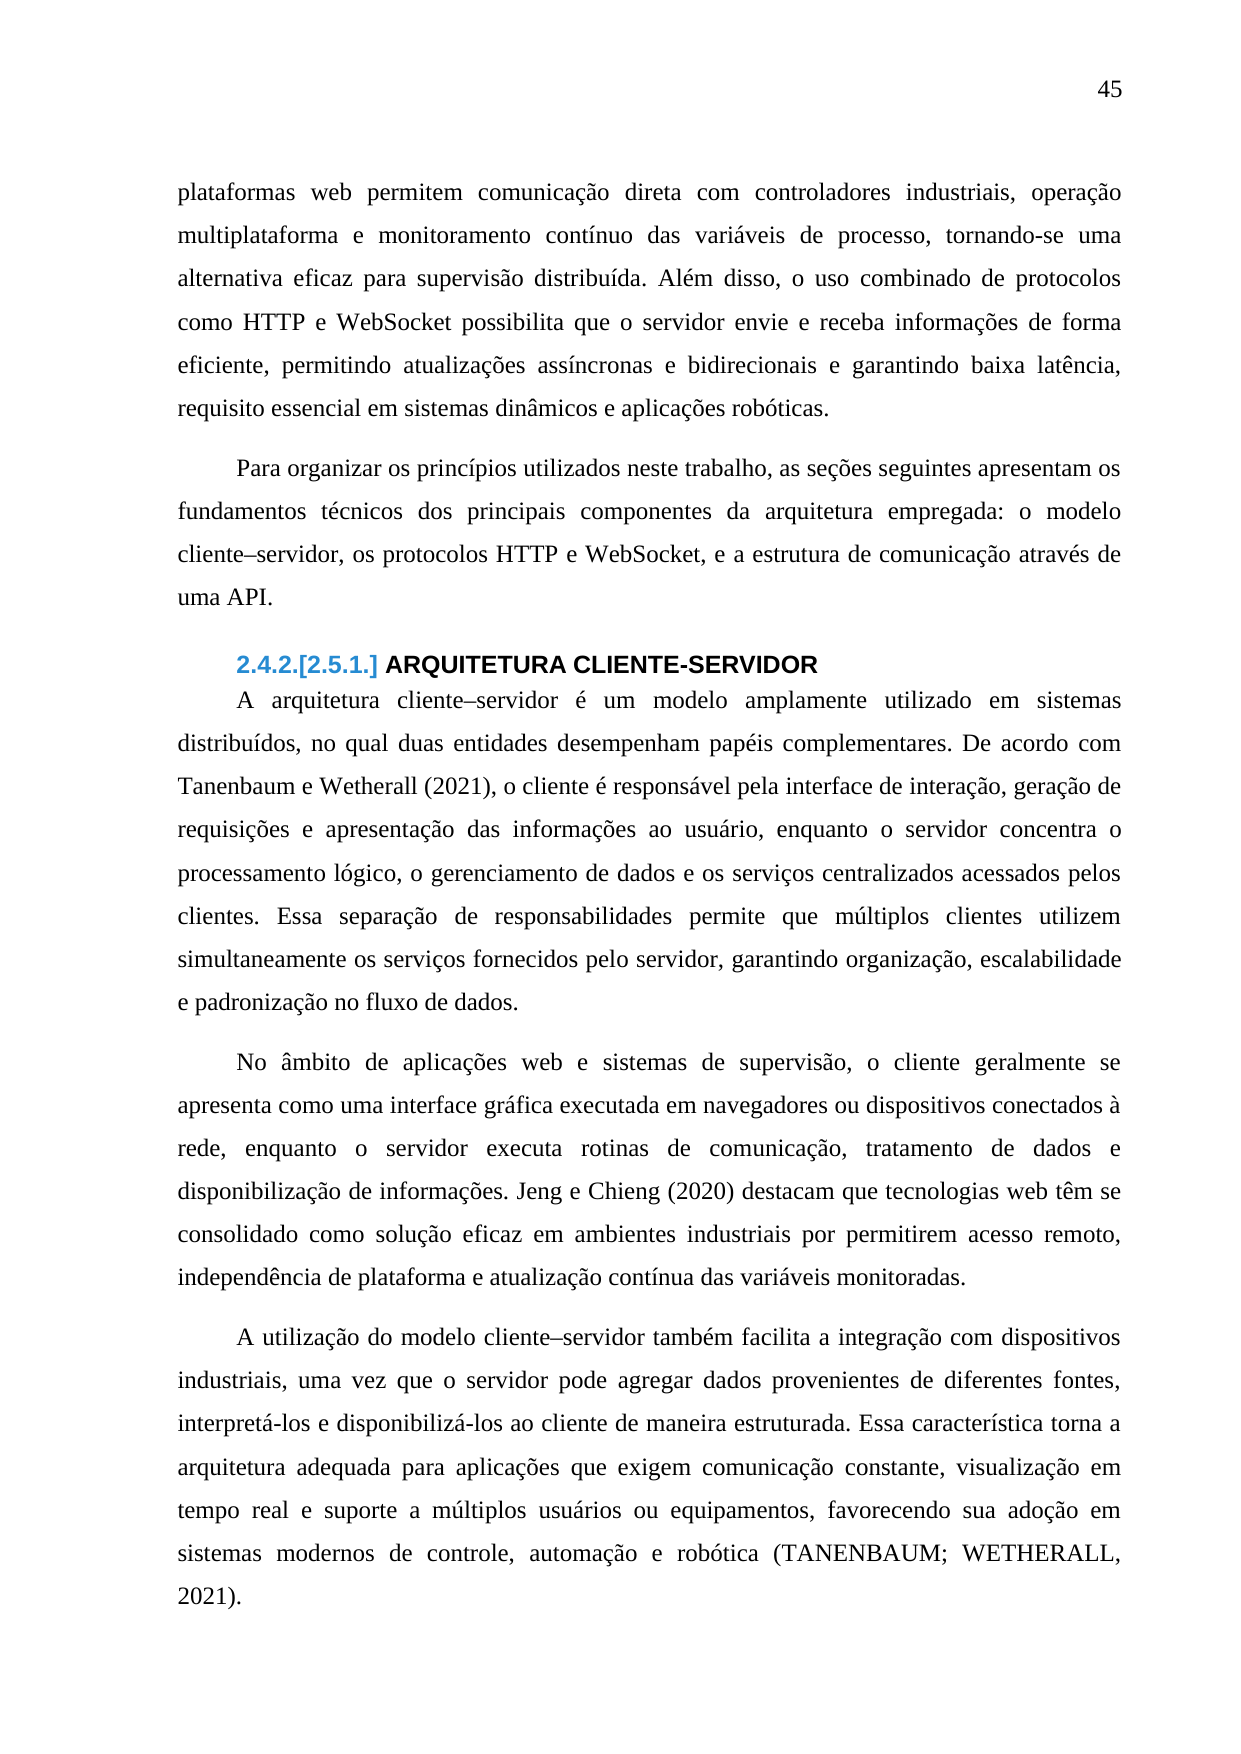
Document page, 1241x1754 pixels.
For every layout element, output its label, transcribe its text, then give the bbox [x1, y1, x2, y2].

text A arquitetura cliente–servidor é um modelo amplamente utilizado em sistemas distribuídos, no qual duas entidades desempenham papéis complementares. De acordo com Tanenbaum e Wetherall (2021), o cliente é responsável pela interface de interação, geração de requisições e apresentação das informações ao usuário, enquanto o servidor concentra o processamento lógico, o gerenciamento de dados e os serviços centralizados acessados pelos clientes. Essa separação de responsabilidades permite que múltiplos clientes utilizem simultaneamente os serviços fornecidos pelo servidor, garantindo organização, escalabilidade e padronização no fluxo de dados. [177, 685, 1122, 1016]
text A utilização do modelo cliente–servidor também facilita a integração com dispositivos industriais, uma vez que o servidor pode agregar dados provenientes de diferentes fontes, interpretá-los e disponibilizá-los ao cliente de maneira estruturada. Essa característica torna a arquitetura adequada para aplicações que exigem comunicação constante, visualização em tempo real e suporte a múltiplos usuários ou equipamentos, favorecendo sua adoção em sistemas modernos de controle, automação e robótica (TANENBAUM; WETHERALL, 2021). [177, 1322, 1122, 1610]
text No âmbito de aplicações web e sistemas de supervisão, o cliente geralmente se apresenta como uma interface gráfica executada em navegadores ou dispositivos conectados à rede, enquanto o servidor executa rotinas de comunicação, tratamento de dados e disponibilização de informações. Jeng e Chieng (2020) destacam que tecnologias web têm se consolidado como solução eficaz em ambientes industriais por permitirem acesso remoto, independência de plataforma e atualização contínua das variáveis monitoradas. [177, 1047, 1122, 1291]
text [177, 177, 1122, 422]
text Para organizar os princípios utilizados neste trabalho, as seções seguintes apresentam os fundamentos técnicos dos principais componentes da arquitetura empregada: o modelo cliente–servidor, os protocolos HTTP e WebSocket, e a estrutura de comunicação através de uma API. [177, 453, 1122, 611]
text Arquitetura Cliente-Servidor [236, 650, 1122, 679]
